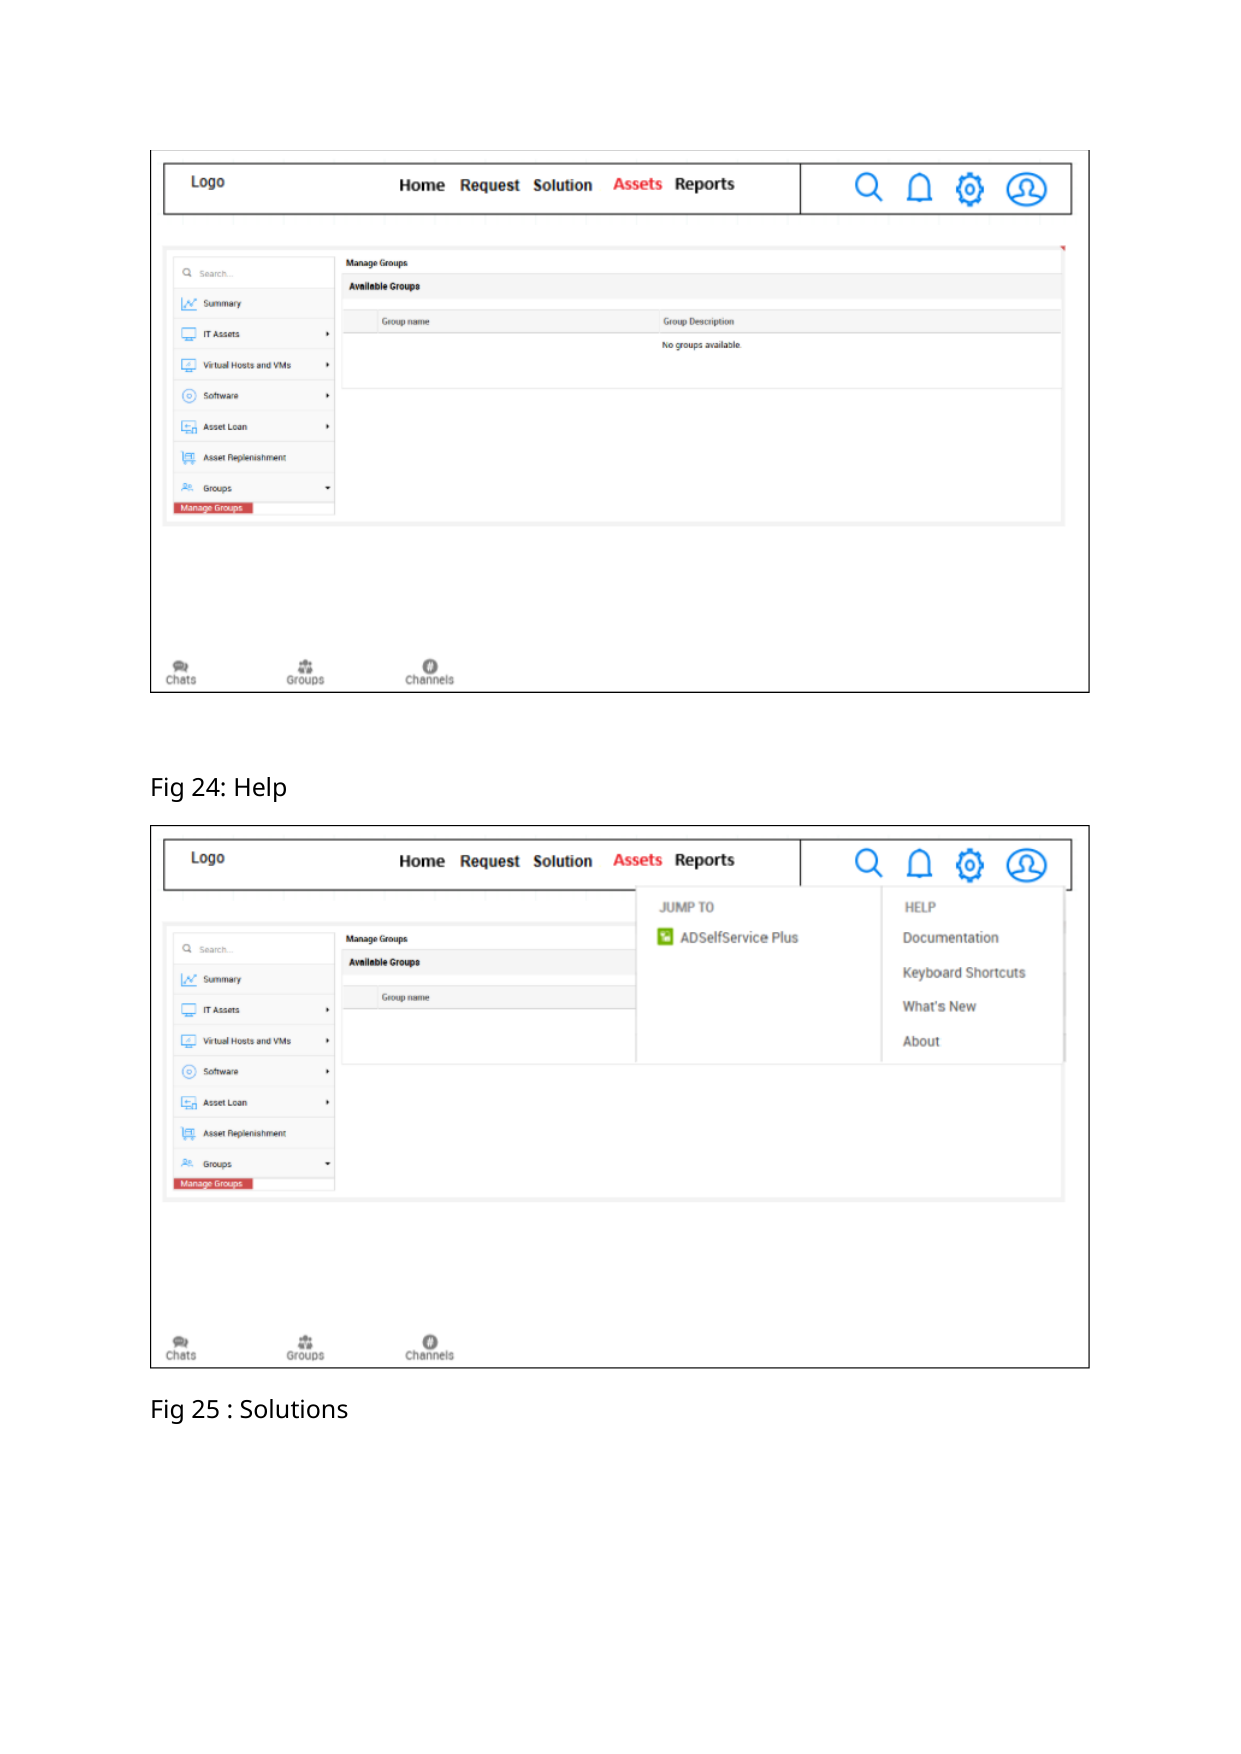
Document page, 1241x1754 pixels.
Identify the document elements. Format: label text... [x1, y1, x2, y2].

text Fig 24: Help [150, 770, 1090, 804]
picture [150, 825, 1091, 1371]
picture [150, 150, 1091, 693]
text Fig 25 : Solutions [150, 1392, 1090, 1426]
